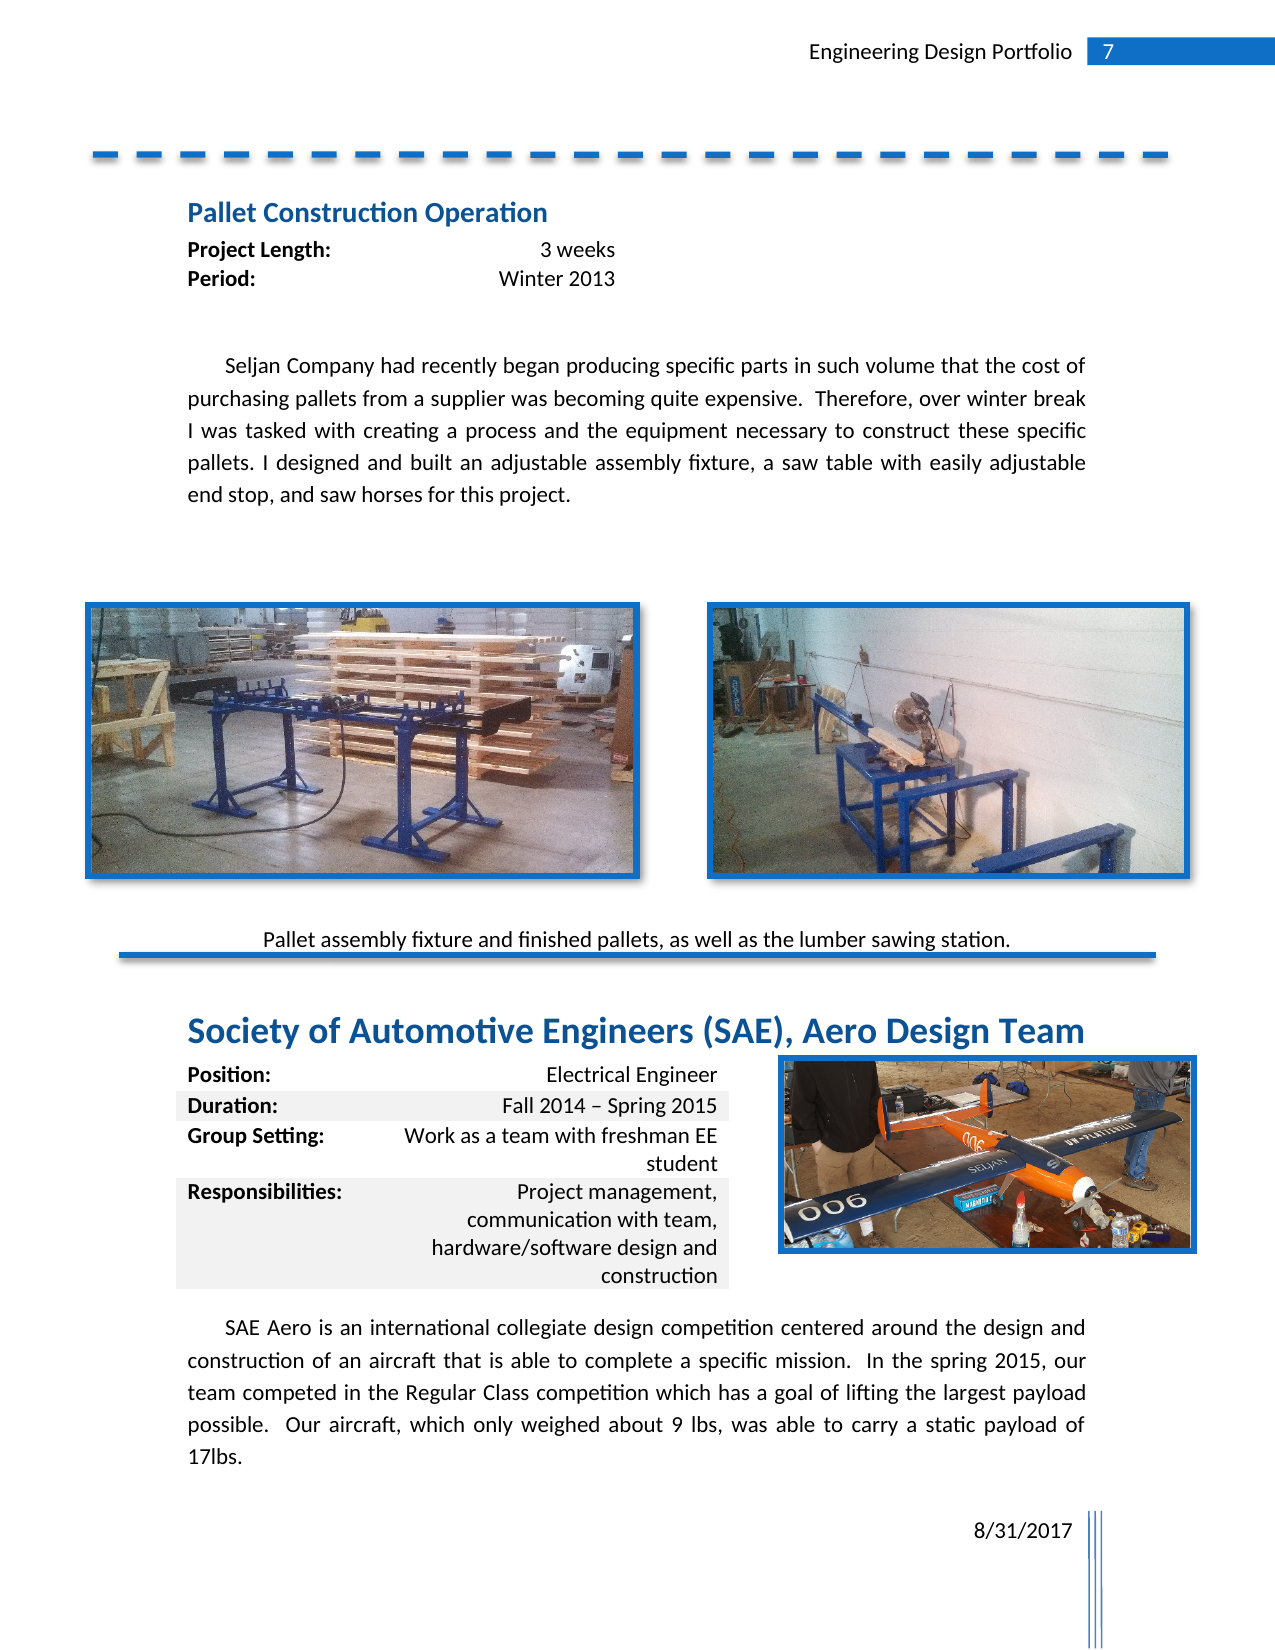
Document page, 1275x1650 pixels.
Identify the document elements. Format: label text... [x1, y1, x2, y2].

text Seljan Company had recently began producing specific parts in such volume that the cost of purchasing pallets from a supplier was becoming quite expensive. Therefore, over winter break I was tasked with creating a process and the equipment necessary to construct these specific pallets. I designed and built an adjustable assembly fixture, a saw table with easily adjustable end stop, and saw horses for this project. [187, 352, 1087, 508]
table_header Electrical Engineer [364, 1060, 729, 1091]
table_cell Work as a team with freshman EE student [364, 1121, 729, 1177]
picture [713, 608, 1184, 873]
table_cell Group Setting: [176, 1121, 364, 1177]
table_header 3 weeks [471, 235, 626, 264]
table_header Project Length: [176, 235, 471, 264]
subtitle Pallet Construction Operation [187, 194, 1087, 229]
subtitle Society of Automotive Engineers (SAE), Aero Design Team [187, 1007, 1087, 1053]
table_header Position: [176, 1060, 364, 1091]
table_cell Winter 2013 [471, 264, 626, 294]
table_cell Project management, communication with team, hardware/software design and construction [364, 1178, 729, 1289]
picture [784, 1061, 1191, 1248]
table_cell Fall 2014 – Spring 2015 [364, 1091, 729, 1121]
table_cell Duration: [176, 1091, 364, 1121]
table_cell Period: [176, 264, 471, 294]
picture [91, 608, 633, 873]
table_cell Responsibilities: [176, 1178, 364, 1289]
text SAE Aero is an international collegiate design competition centered around the design and construction of an aircraft that is able to complete a specific mission. In the spring 2015, our team competed in the Regular Class competition which has a goal of lifting the largest payload possible. Our aircraft, which only weighed about 9 lbs, was able to carry a static payload of 17lbs. [187, 1313, 1087, 1470]
